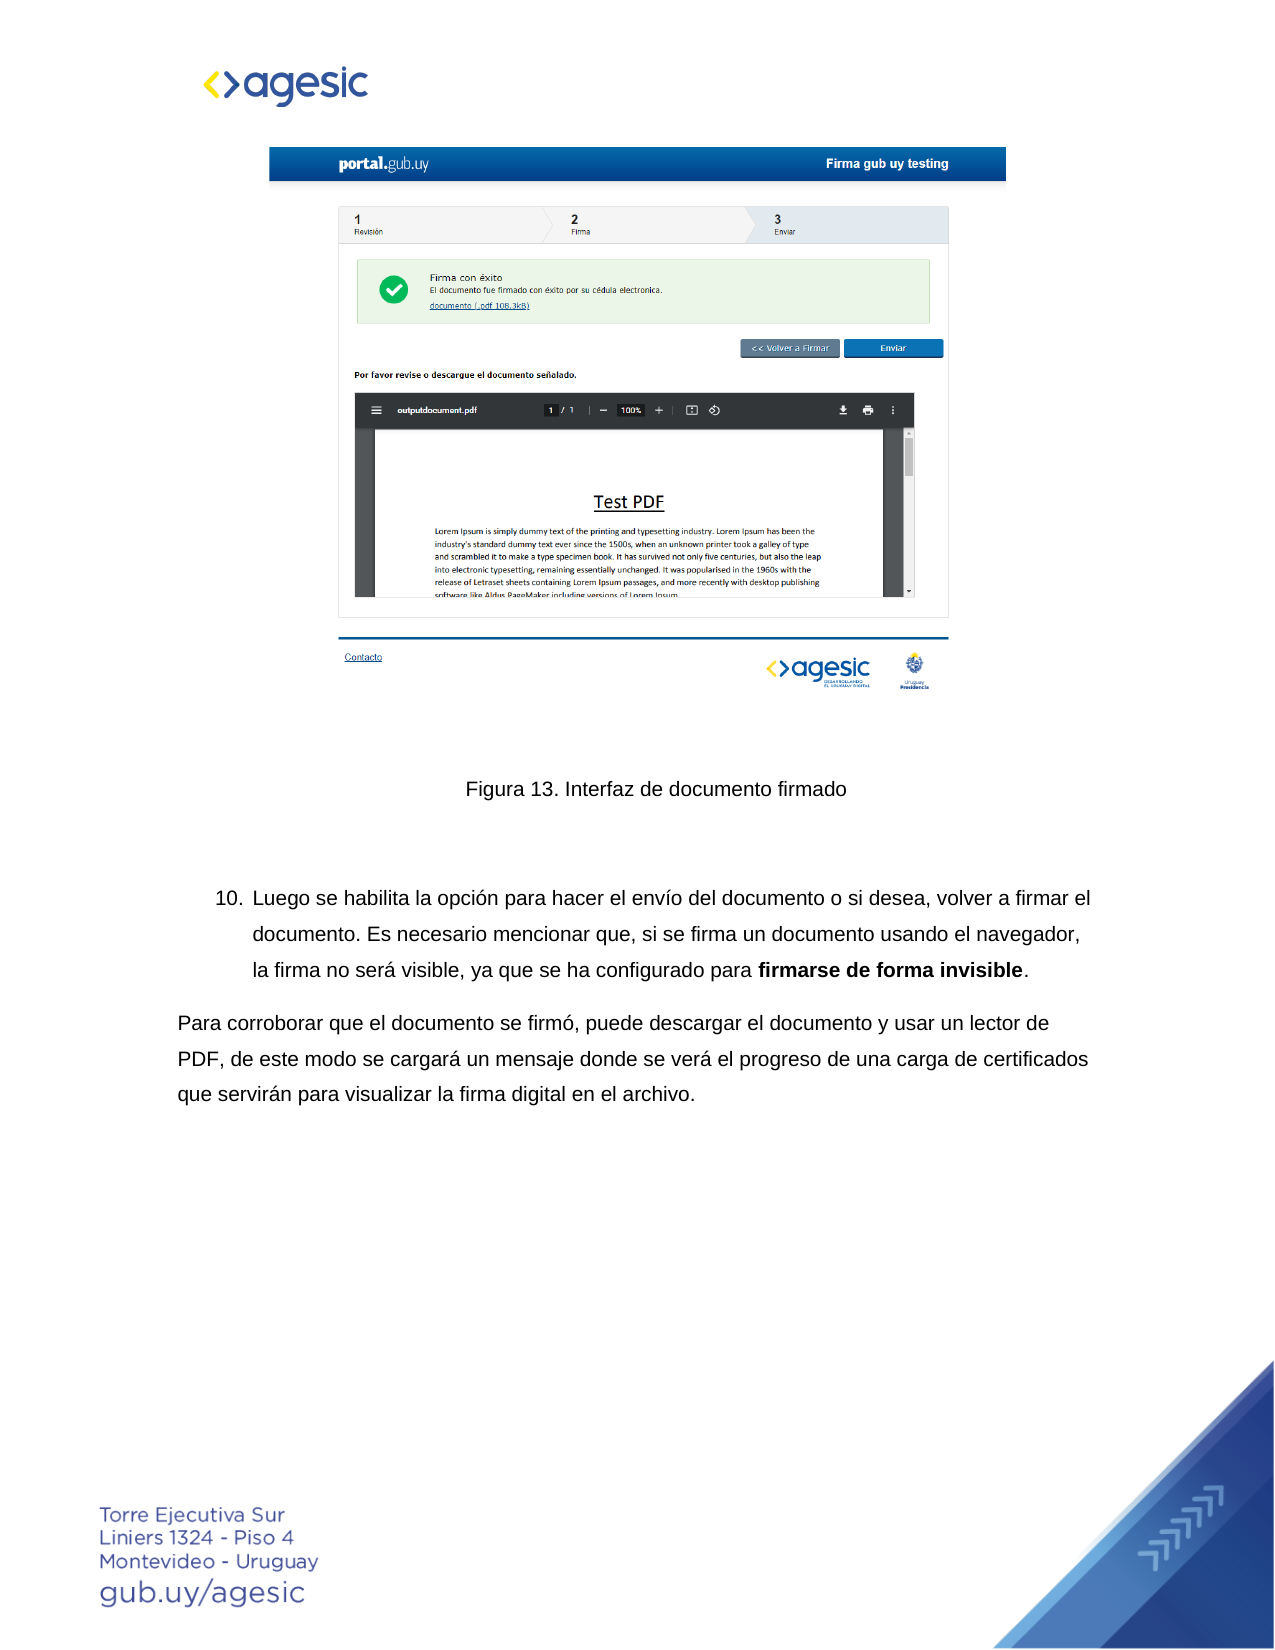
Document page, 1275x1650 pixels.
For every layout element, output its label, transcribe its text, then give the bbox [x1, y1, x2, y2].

text Figura 13. Interfaz de documento firmado [215, 777, 1098, 801]
picture [188, 58, 385, 112]
text Para corroborar que el documento se firmó, puede descargar el documento y usar un lector de PDF, de este modo se cargará un mensaje donde se verá el progreso de una carga de certificados que servirán para visualizar la firma digital en el archivo. [177, 1010, 1098, 1106]
picture [0, 1359, 1274, 1649]
picture [269, 147, 1006, 748]
list Luego se habilita la opción para hacer el envío del documento o si desea, volver a firmar el documento. Es necesario mencionar que, si se firma un documento usando el navegador, la firma no será visible, ya que se ha configurado para firmarse de forma invisible. [215, 886, 1098, 982]
